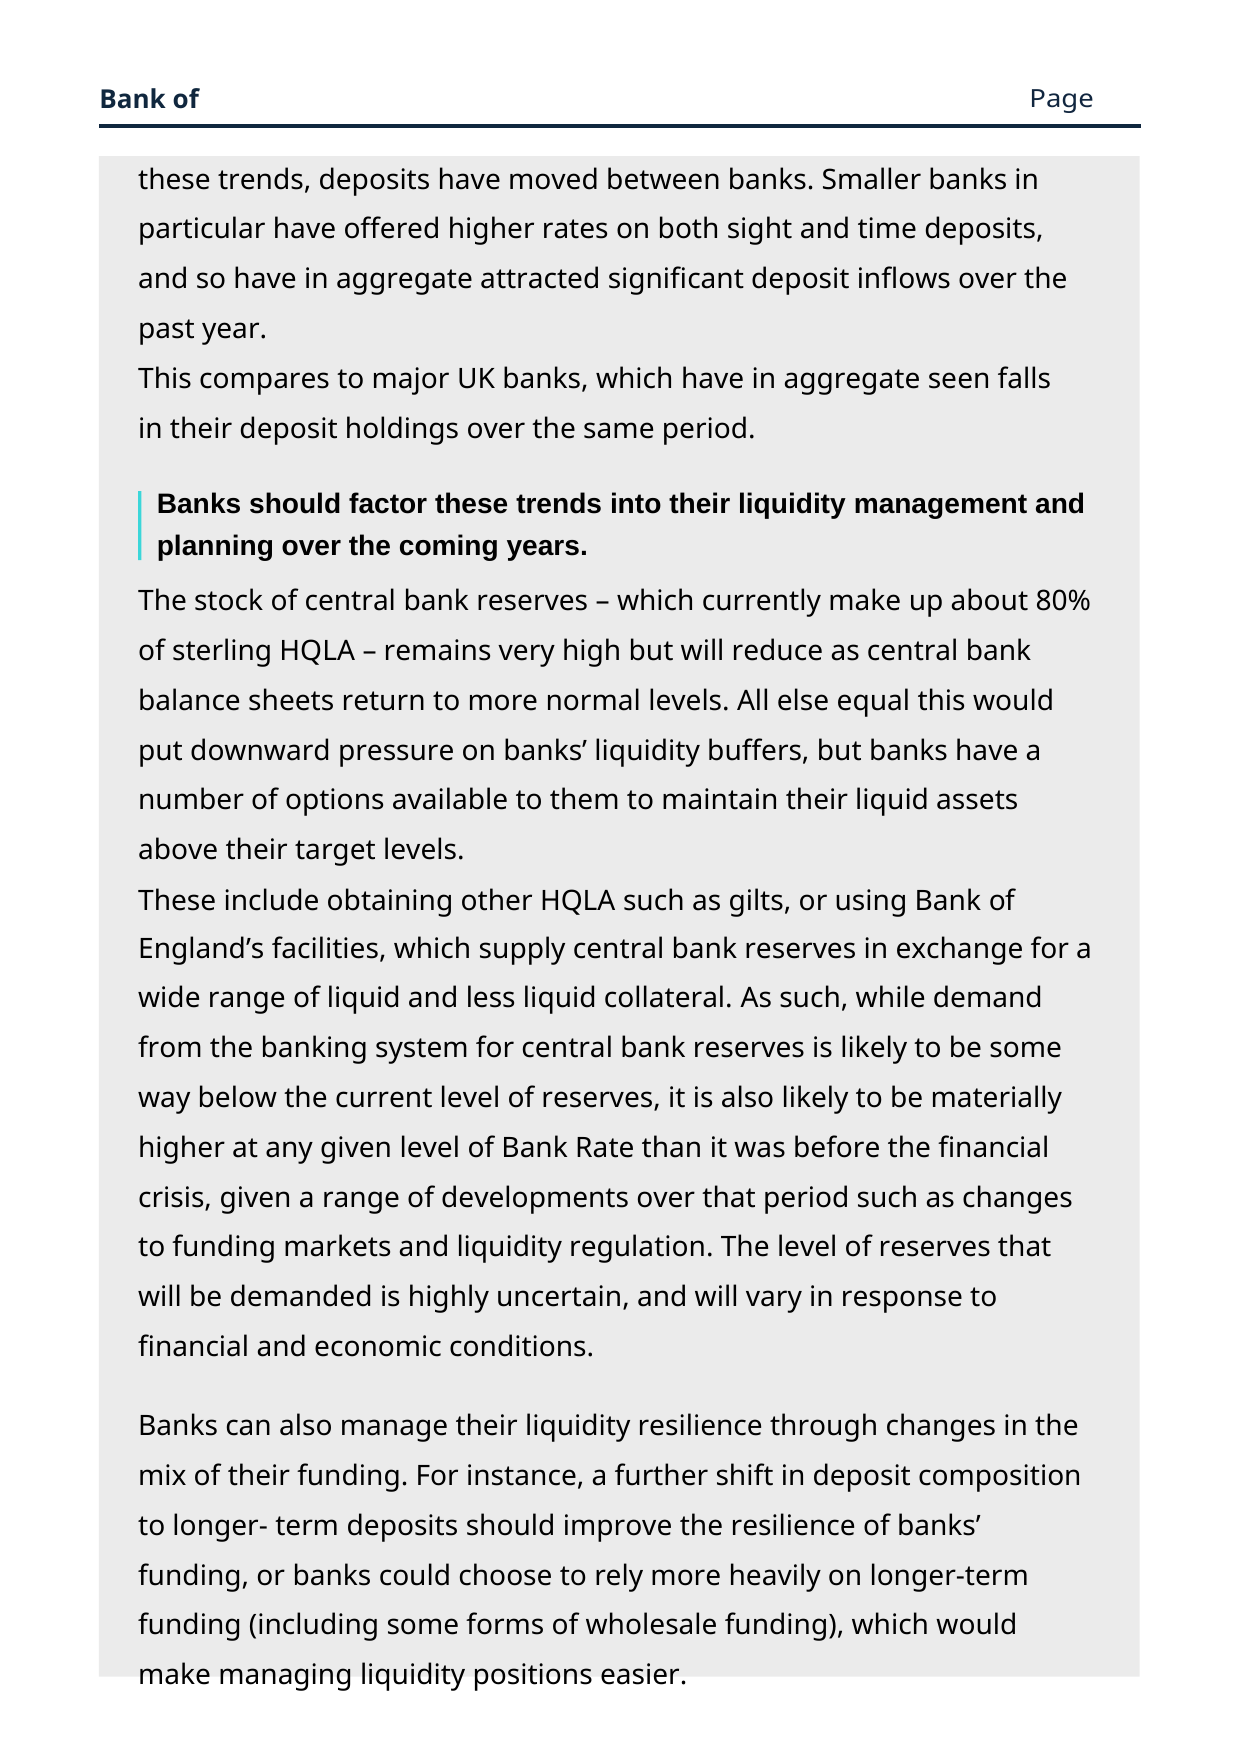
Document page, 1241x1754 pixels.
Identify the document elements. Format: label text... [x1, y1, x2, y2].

text The stock of central bank reserves – which currently make up about 80% of sterling HQLA – remains very high but will reduce as central bank balance sheets return to more normal levels. All else equal this would put downward pressure on banks’ liquidity buffers, but banks have a number of options available to them to maintain their liquid assets above their target levels. [138, 580, 1103, 868]
subtitle Banks should factor these trends into their liquidity management and planning over the coming years. [157, 487, 1152, 561]
text These include obtaining other HQLA such as gilts, or using Bank of [138, 880, 1152, 918]
text Banks can also manage their liquidity resilience through changes in the mix of their funding. For instance, a further shift in deposit composition to longer- term deposits should improve the resilience of banks’ funding, or banks could choose to rely more heavily on longer-term funding (including some forms of wholesale funding), which would make managing liquidity positions easier. [138, 1405, 1097, 1693]
text these trends, deposits have moved between banks. Smaller banks in particular have offered higher rates on both sight and time deposits, and so have in aggregate attracted significant deposit inflows over the past year. [138, 159, 1078, 347]
text England’s facilities, which supply central bank reserves in exchange for a wide range of liquid and less liquid collateral. As such, while demand from the banking system for central bank reserves is likely to be some way below the current level of reserves, it is also likely to be materially higher at any given level of Bank Rate than it was before the financial crisis, given a range of developments over that period such as changes to funding markets and liquidity regulation. The level of reserves that will be demanded is highly uncertain, and will vary in response to financial and economic conditions. [138, 928, 1093, 1365]
text This compares to major UK banks, which have in aggregate seen falls in their deposit holdings over the same period. [138, 358, 1077, 447]
